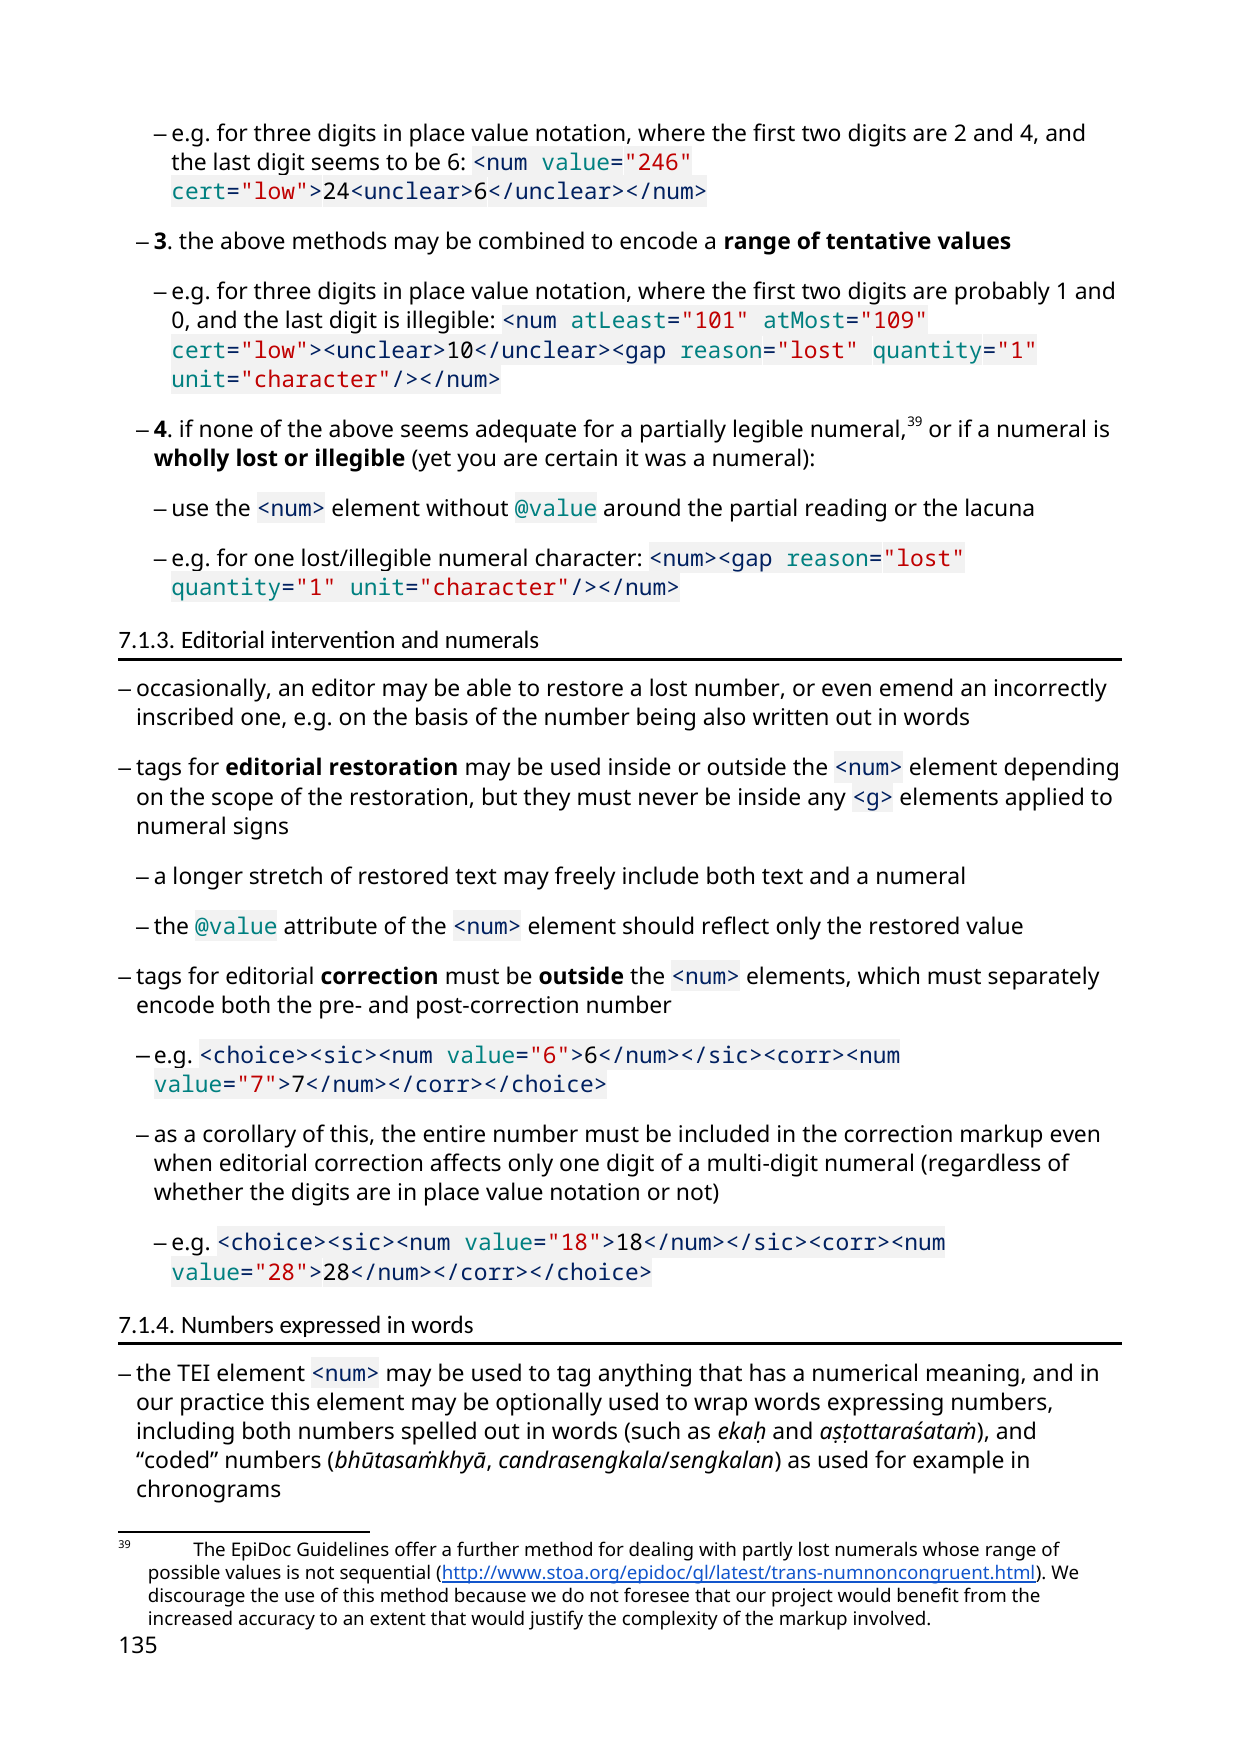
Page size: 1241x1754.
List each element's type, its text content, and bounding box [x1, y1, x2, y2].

list e.g. for three digits in place value notation, where the first two digits are 2 and 4, and the last digit seems to be 6: <num value="246" cert="low">24<unclear>6</unclear></num> [153, 118, 1122, 206]
list 3. the above methods may be combined to encode a range of tentative values [136, 226, 1122, 256]
list e.g. <choice><sic><num value="18">18</num></sic><corr><num value="28">28</num></corr></choice> [652, 1227, 1122, 1286]
list a longer stretch of restored text may freely include both text and a numeral [136, 861, 1122, 890]
list use the <num> element without @value around the partial reading or the lacuna [325, 493, 515, 522]
subtitle Editorial intervention and numerals [118, 622, 1122, 658]
list occasionally, an editor may be able to restore a lost number, or even emend an incorrectly inscribed one, e.g. on the basis of the number being also written out in words [118, 673, 1122, 732]
list e.g. for one lost/illegible numeral character: <num><gap reason="lost" quantity="1" unit="character"/></num> [153, 543, 649, 601]
list use the <num> element without @value around the partial reading or the lacuna [597, 493, 1122, 522]
list e.g. for three digits in place value notation, where the first two digits are probably 1 and 0, and the last digit is illegible: <num atLeast="101" atMost="109" cert="low"><unclear>10</unclear><gap reason="lost" quantity="1" unit="character"/></num> [153, 276, 1122, 393]
list the @value attribute of the <num> element should reflect only the restored value [521, 911, 1122, 940]
subtitle Numbers expressed in words [118, 1307, 1122, 1342]
list 4. if none of the above seems adequate for a partially legible numeral, or if a numeral is wholly lost or illegible (yet you are certain it was a numeral): [136, 414, 1122, 472]
list e.g. <choice><sic><num value="6">6</num></sic><corr><num value="7">7</num></corr></choice> [607, 1040, 1122, 1098]
list the @value attribute of the <num> element should reflect only the restored value [277, 911, 453, 940]
list as a corollary of this, the entire number must be included in the correction markup even when editorial correction affects only one digit of a multi-digit numeral (regardless of whether the digits are in place value notation or not) [136, 1119, 1122, 1207]
list tags for editorial restoration may be used inside or outside the <num> element depending on the scope of the restoration, but they must never be inside any <g> elements applied to numeral signs [118, 752, 1122, 840]
list e.g. for one lost/illegible numeral character: <num><gap reason="lost" quantity="1" unit="character"/></num> [680, 543, 1122, 601]
list tags for editorial correction must be outside the <num> elements, which must separately encode both the pre- and post-correction number [118, 961, 1122, 1019]
list the TEI element <num> may be used to tag anything that has a numerical meaning, and in our practice this element may be optionally used to wrap words expressing numbers, including both numbers spelled out in words (such as ekaḥ and aṣṭottaraśataṁ), and “coded” numbers (bhūtasaṁkhyā, candrasengkala/sengkalan) as used for example in chronograms [118, 1358, 1122, 1503]
